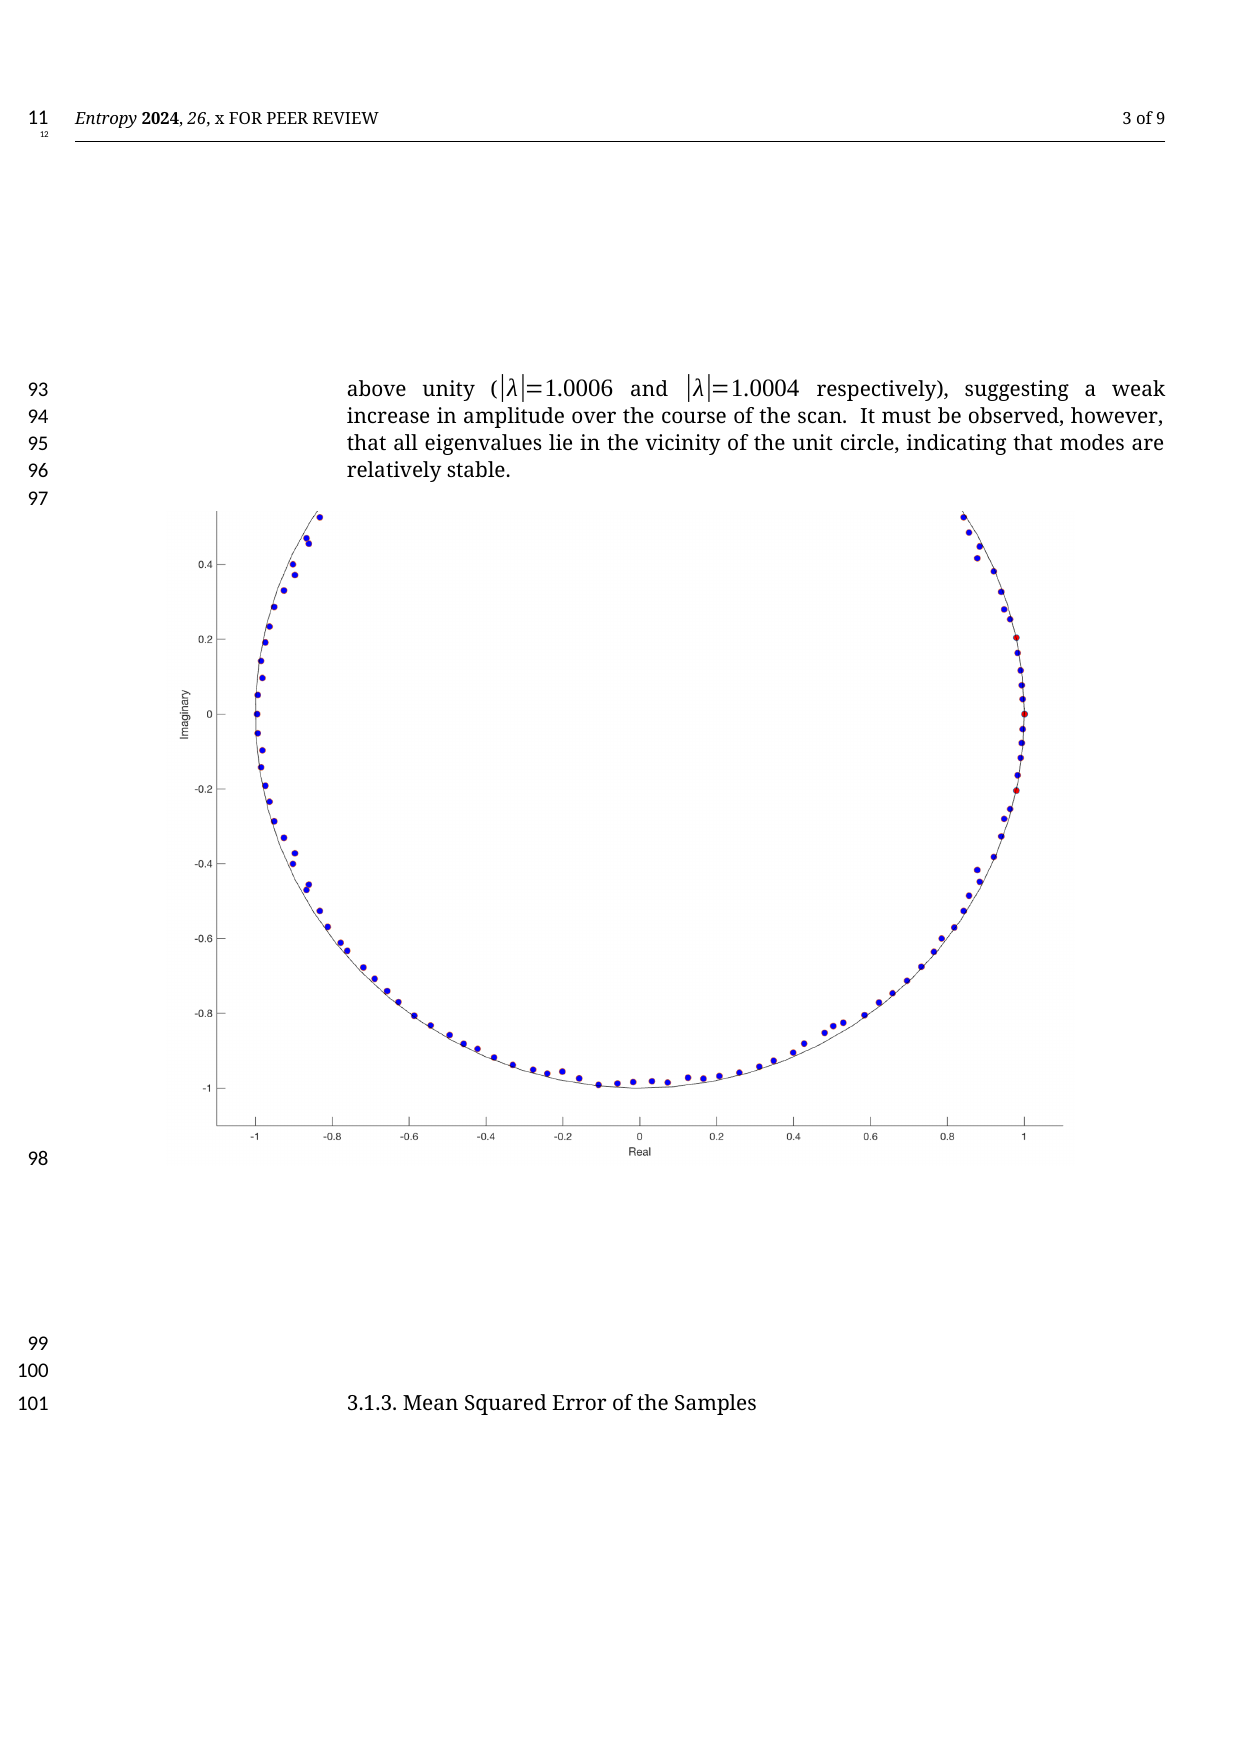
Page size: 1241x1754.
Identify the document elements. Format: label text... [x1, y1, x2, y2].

subtitle 3.1.3. Mean Squared Error of the Samples [347, 1389, 1165, 1416]
picture [165, 511, 1075, 1166]
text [347, 374, 1165, 484]
